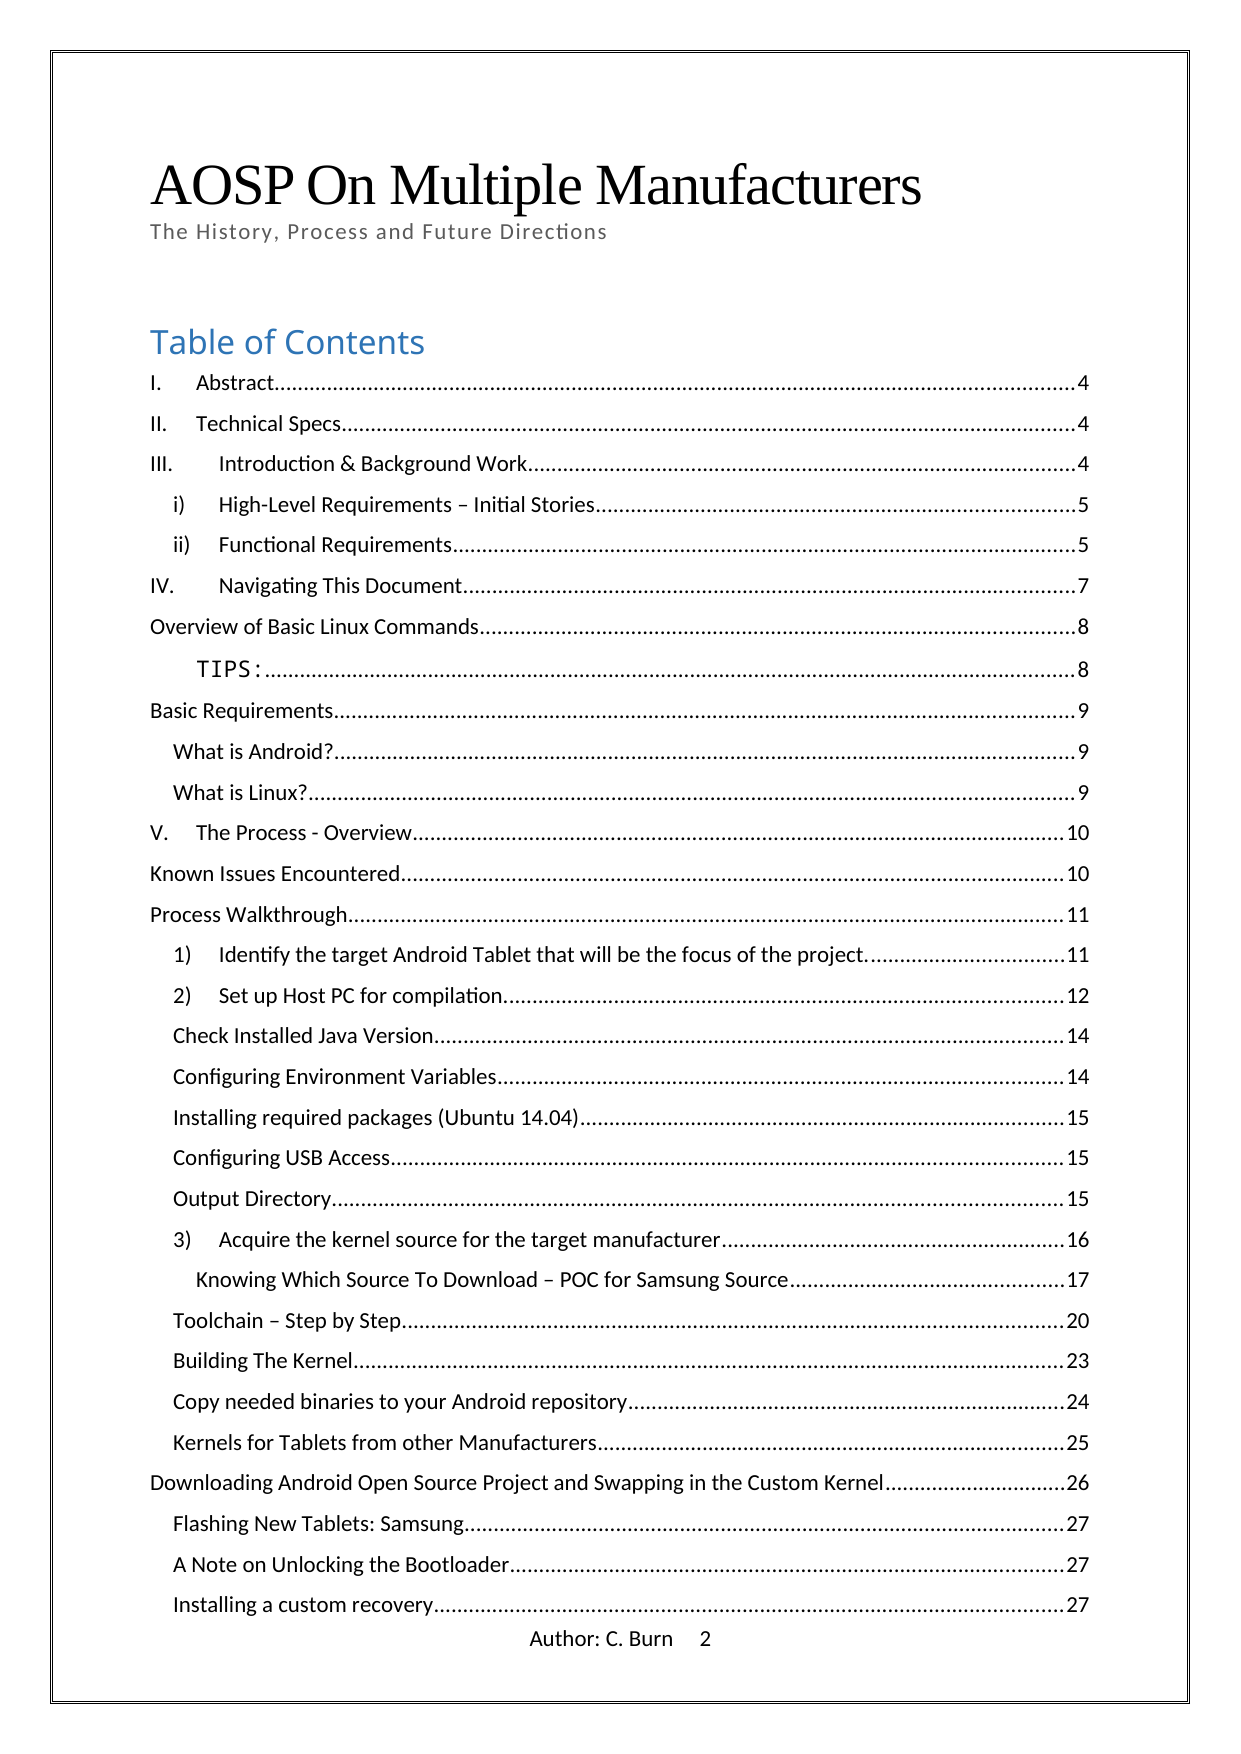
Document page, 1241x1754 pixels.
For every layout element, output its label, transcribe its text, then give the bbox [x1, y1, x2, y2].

title AOSP On Multiple Manufacturers [150, 150, 1090, 217]
subtitle The History, Process and Future Directions [150, 217, 1090, 245]
